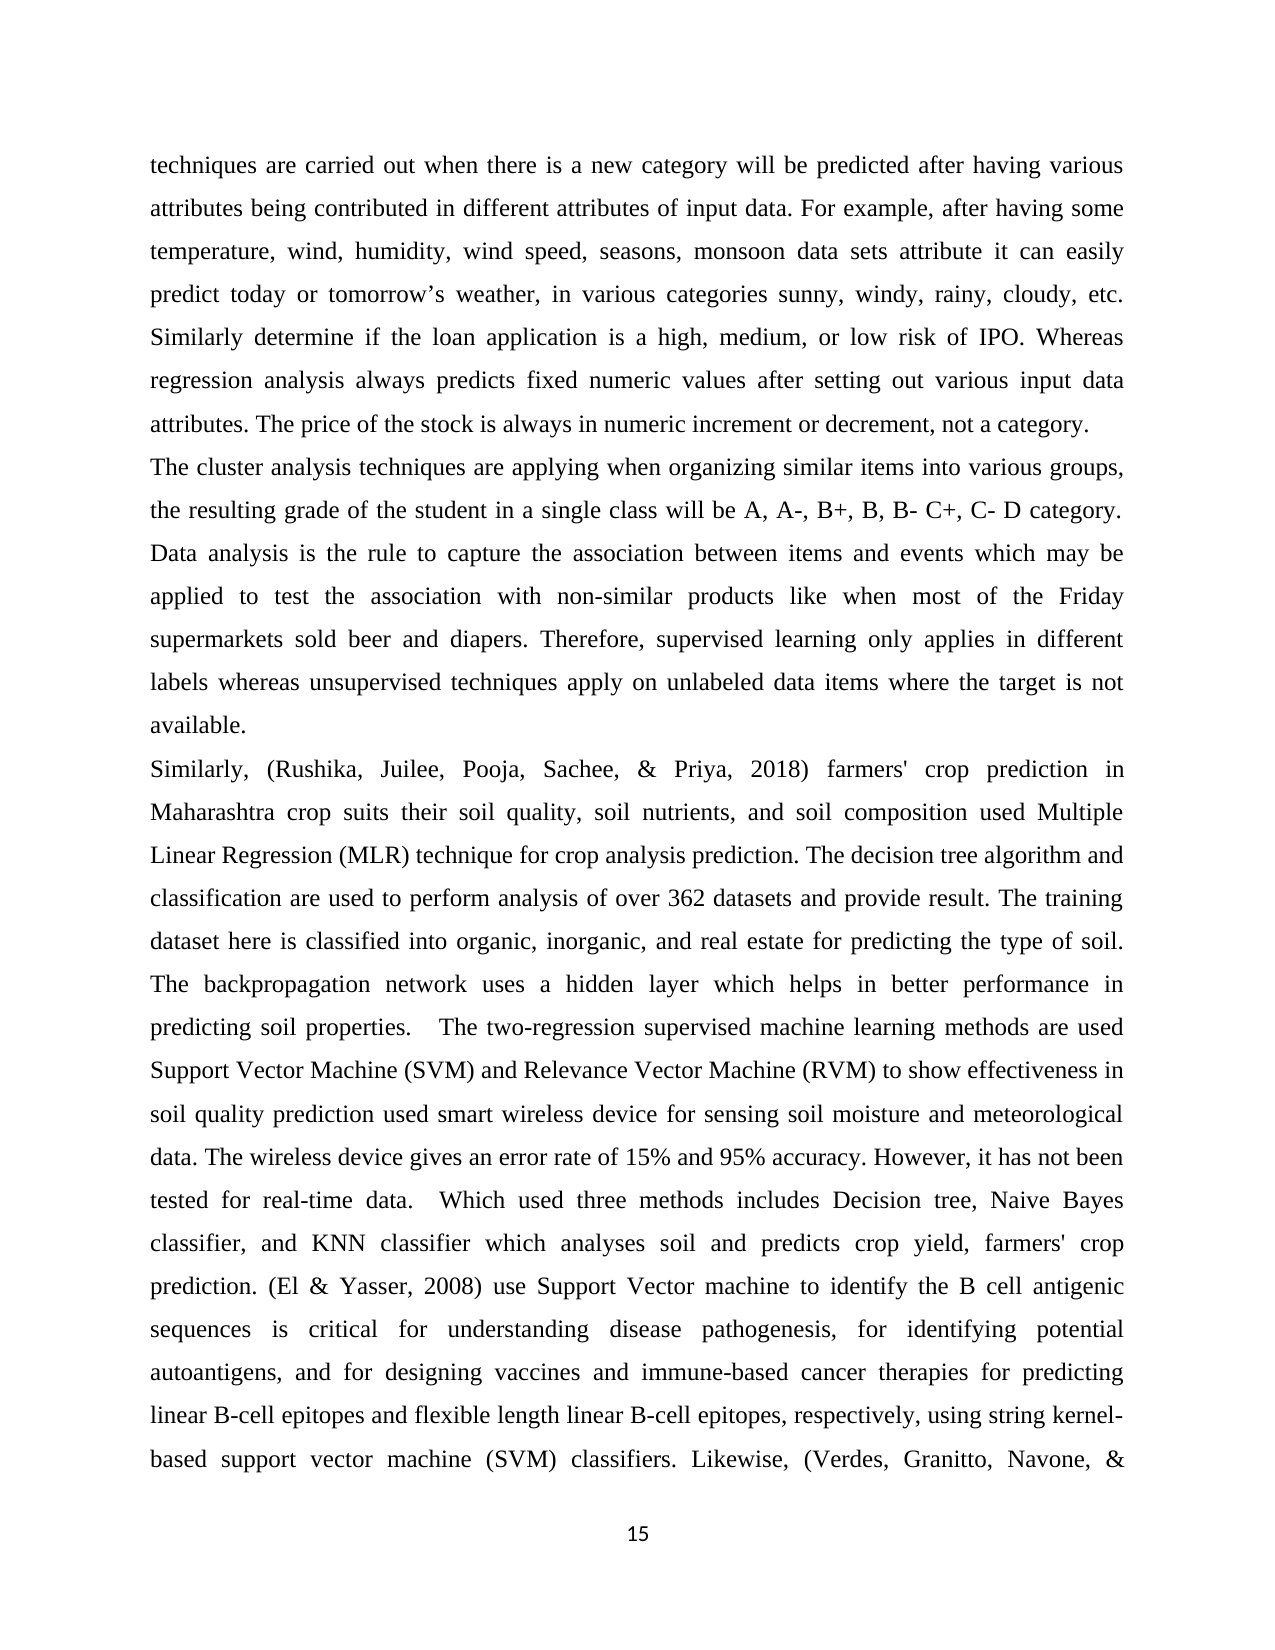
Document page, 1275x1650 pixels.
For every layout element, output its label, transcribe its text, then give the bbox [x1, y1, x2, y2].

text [150, 754, 1125, 1472]
text The cluster analysis techniques are applying when organizing similar items into various groups, the resulting grade of the student in a single class will be A, A-, B+, B, B- C+, C- D category. Data analysis is the rule to capture the association between items and events which may be applied to test the association with non-similar products like when most of the Friday supermarkets sold beer and diapers. Therefore, supervised learning only applies in different labels whereas unsupervised techniques apply on unlabeled data items where the target is not available. [150, 452, 1125, 739]
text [150, 150, 1125, 437]
